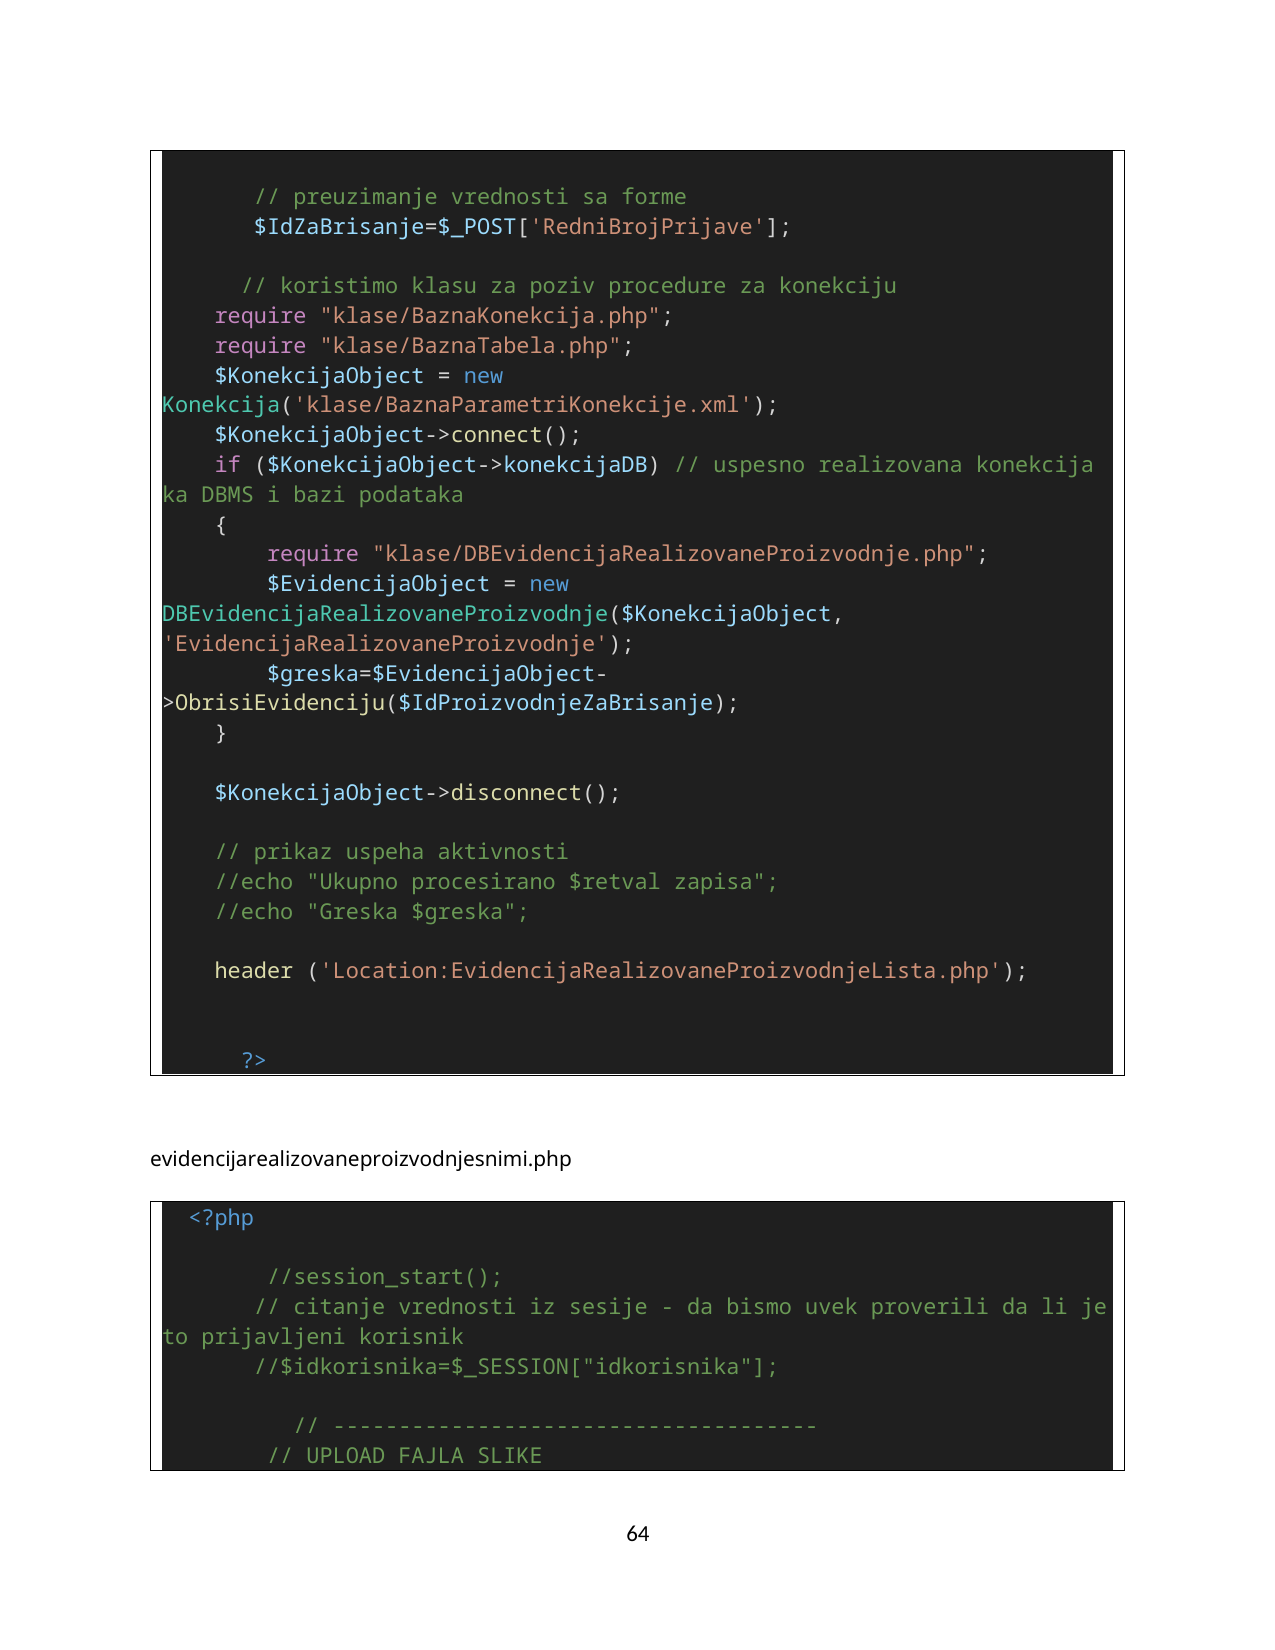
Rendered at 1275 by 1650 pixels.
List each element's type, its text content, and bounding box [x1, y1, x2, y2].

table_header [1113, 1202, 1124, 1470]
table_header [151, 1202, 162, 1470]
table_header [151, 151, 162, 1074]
text evidencijarealizovaneproizvodnjesnimi.php [150, 1144, 1125, 1172]
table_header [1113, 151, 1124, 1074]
